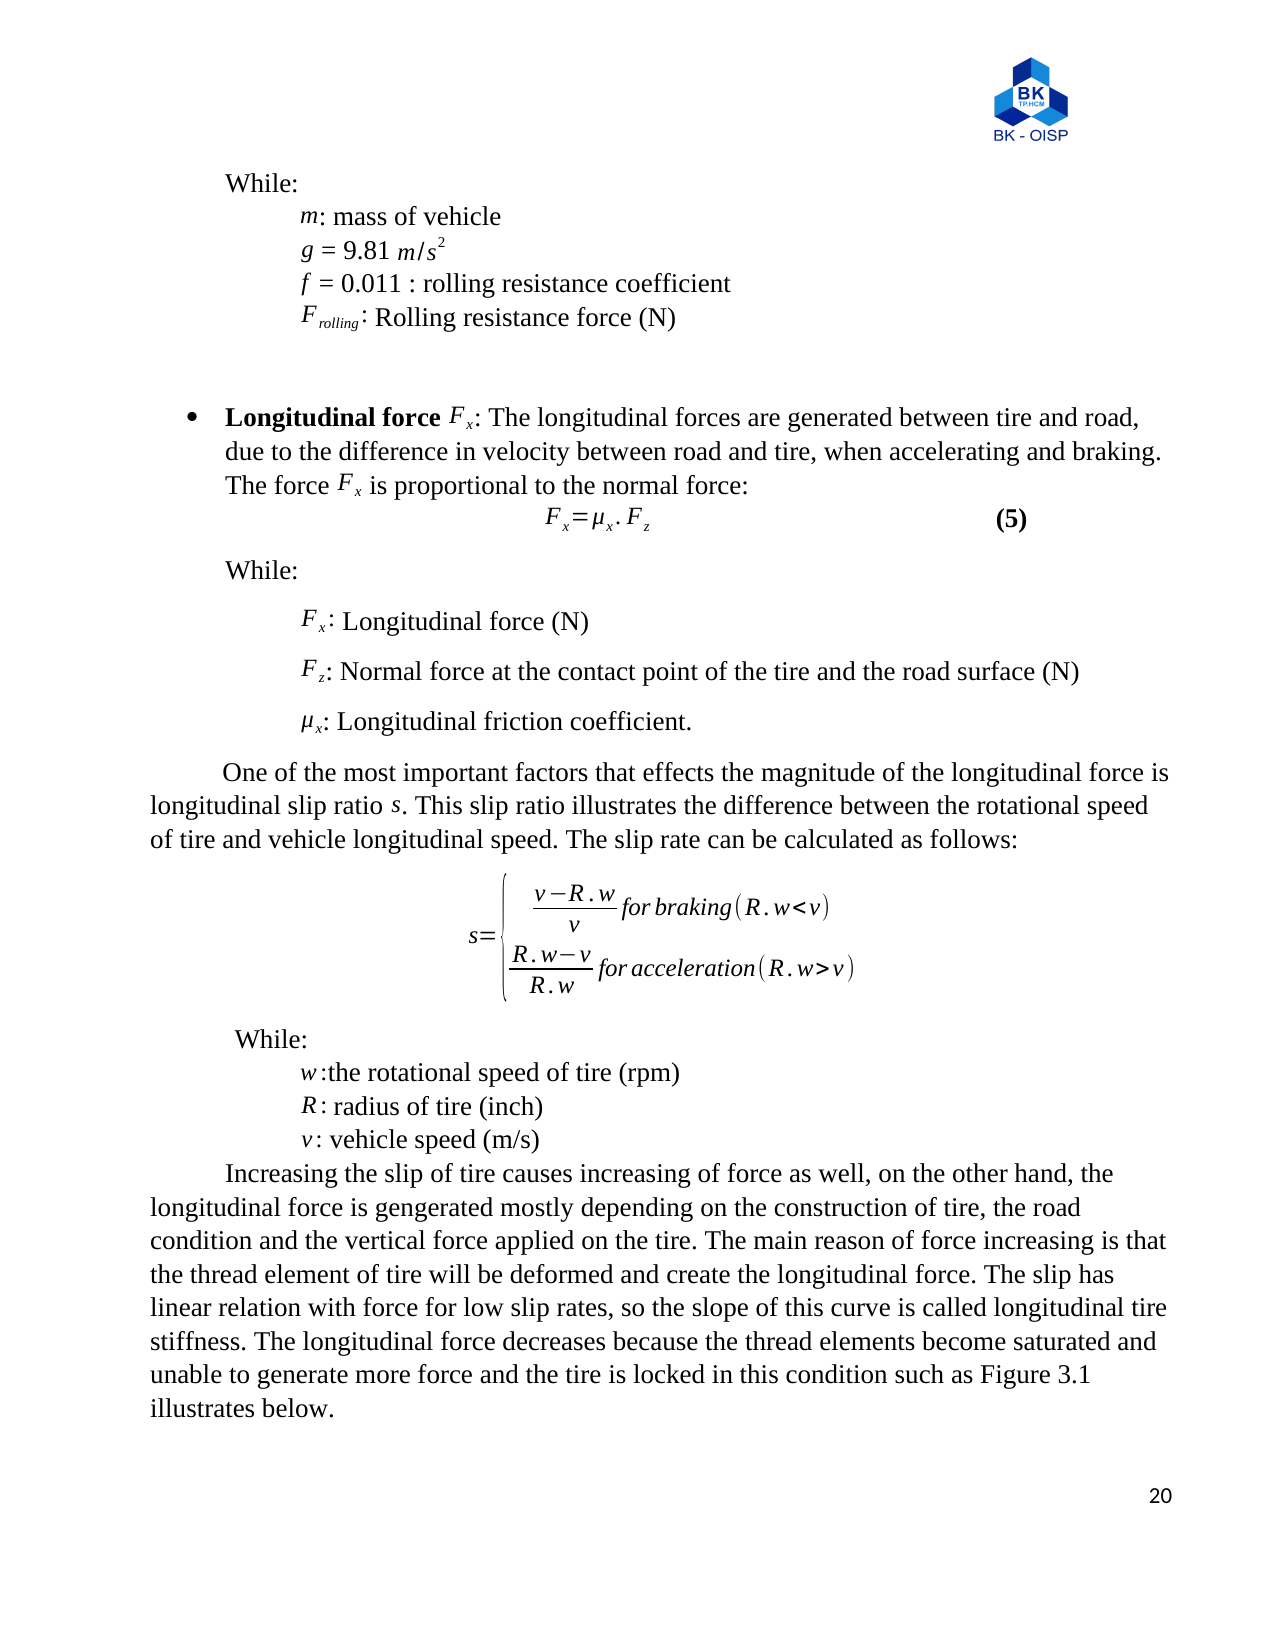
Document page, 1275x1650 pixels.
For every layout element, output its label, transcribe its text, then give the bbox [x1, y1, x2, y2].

picture [993, 56, 1069, 148]
list (5) [544, 502, 1172, 535]
text While: [150, 554, 1116, 585]
text Longitudinal force (N) [150, 604, 1116, 636]
list While: [225, 167, 1172, 198]
text : Longitudinal friction coefficient. [150, 705, 1116, 737]
list Rolling resistance force (N) [225, 301, 1172, 332]
text : Normal force at the contact point of the tire and the road surface (N) [150, 655, 1172, 686]
list While: [150, 1023, 1116, 1054]
list radius of tire (inch) [150, 1090, 1116, 1121]
list One of the most important factors that effects the magnitude of the longitudinal force is longitudinal slip ratio . This slip ratio illustrates the difference between the rotational speed of tire and vehicle longitudinal speed. The slip rate can be calculated as follows: [150, 756, 1172, 854]
list Increasing the slip of tire causes increasing of force as well, on the other hand, the longitudinal force is gengerated mostly depending on the construction of tire, the road condition and the vertical force applied on the tire. The main reason of force increasing is that the thread element of tire will be deformed and create the longitudinal force. The slip has linear relation with force for low slip rates, so the slope of this curve is called longitudinal tire stiffness. The longitudinal force decreases because the thread elements become saturated and unable to generate more force and the tire is locked in this condition such as Figure 3.1 illustrates below. [150, 1157, 1172, 1423]
list : mass of vehicle [225, 200, 1172, 231]
list = 9.81 [225, 234, 1172, 265]
list vehicle speed (m/s) [150, 1124, 1116, 1155]
list the rotational speed of tire (rpm) [150, 1057, 1116, 1088]
list = 0.011 : rolling resistance coefficient [225, 267, 1172, 298]
list Longitudinal force : The longitudinal forces are generated between tire and road, due to the difference in velocity between road and tire, when accelerating and braking. The force is proportional to the normal force: [187, 401, 1172, 500]
